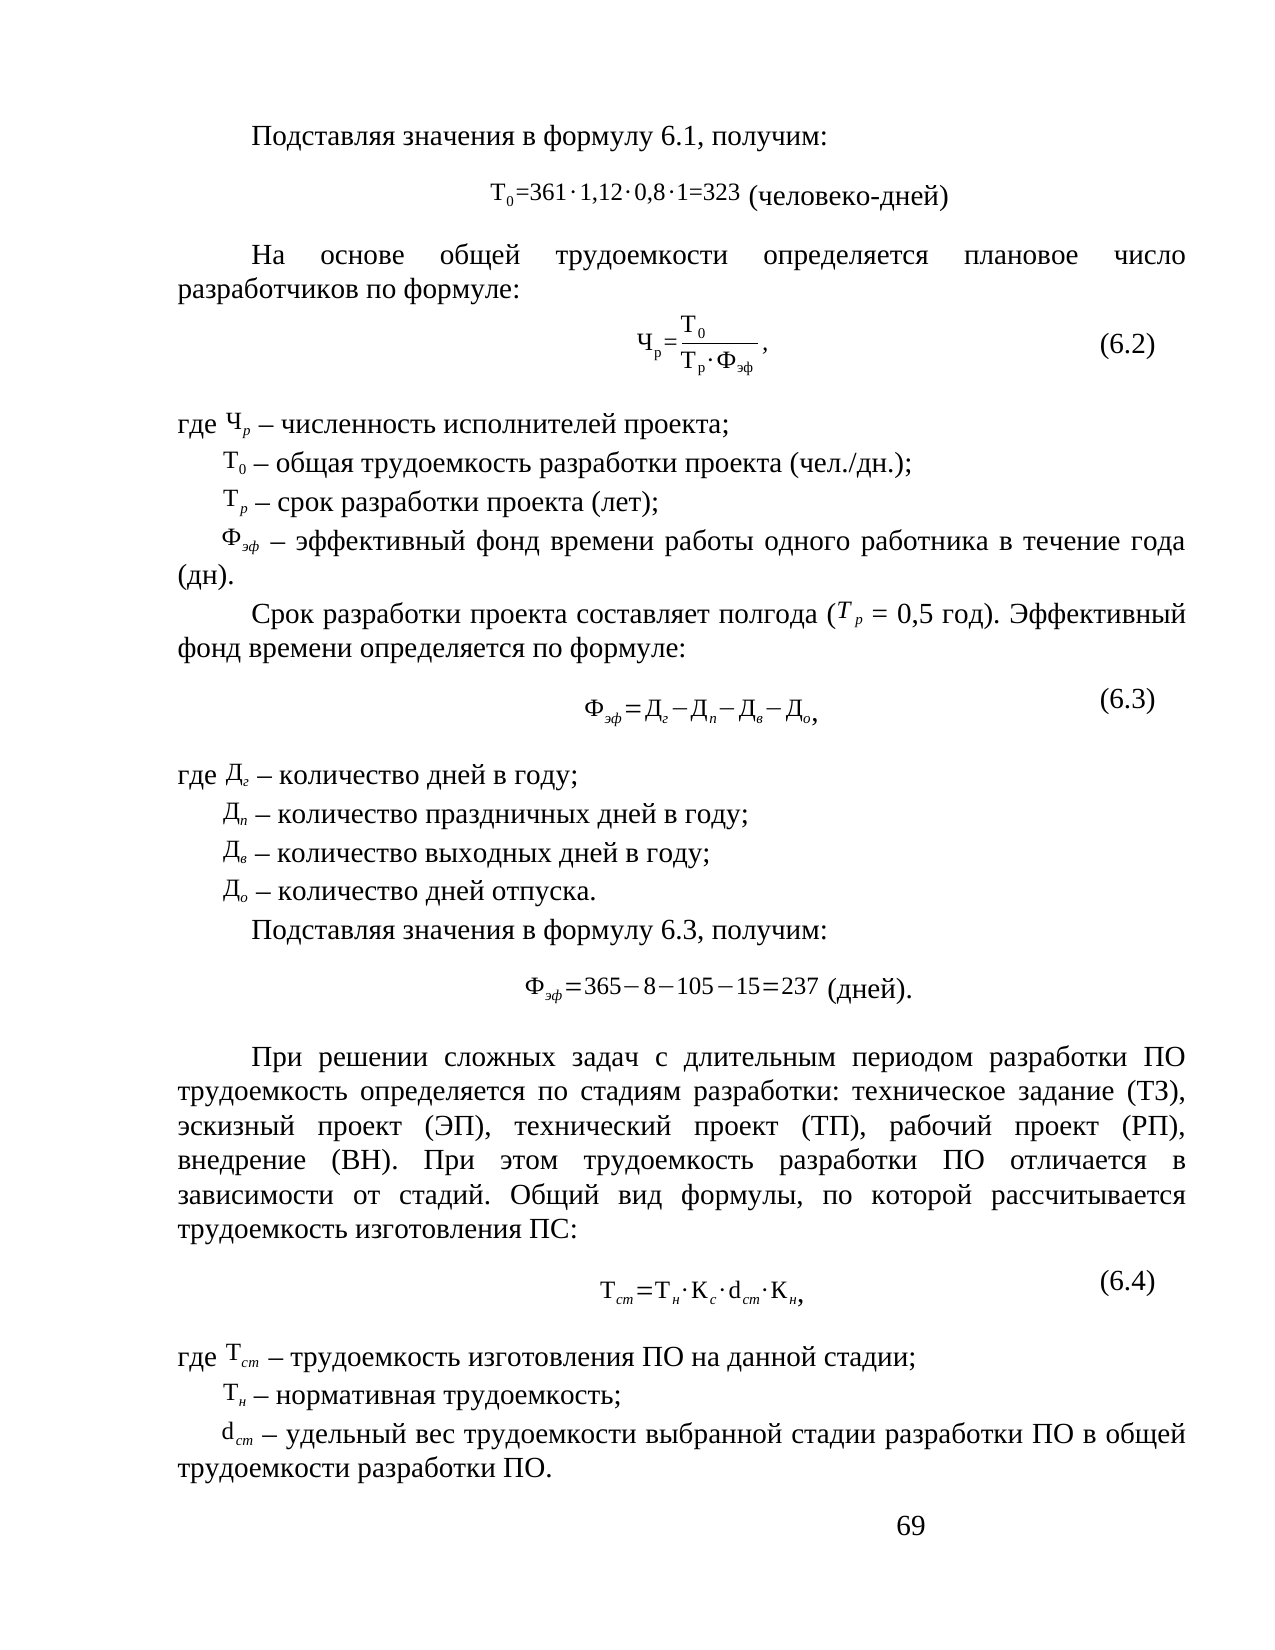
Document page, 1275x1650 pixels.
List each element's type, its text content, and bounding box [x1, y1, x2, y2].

text – количество праздничных дней в году; [177, 796, 1186, 830]
text – количество выходных дней в году; [177, 835, 1186, 868]
table_header , [166, 1250, 1048, 1314]
text Срок разработки проекта составляет полгода ( = 0,5 год). Эффективный фонд времени определяется по формуле: [177, 596, 1186, 664]
table_header (6.3) [1048, 669, 1167, 732]
text – общая трудоемкость разработки проекта (чел./дн.); [177, 445, 1186, 479]
table_header (6.4) [1048, 1250, 1167, 1314]
text При решении сложных задач с длительным периодом разработки ПО трудоемкость определяется по стадиям разработки: техническое задание (ТЗ), эскизный проект (ЭП), технический проект (ТП), рабочий проект (РП), внедрение (ВН). При этом трудоемкость разработки ПО отличается в зависимости от стадий. Общий вид формулы, по которой рассчитывается трудоемкость изготовления ПС: [177, 1039, 1186, 1245]
text – удельный вес трудоемкости выбранной стадии разработки ПО в общей трудоемкости разработки ПО. [177, 1416, 1186, 1484]
table_header , [166, 669, 1048, 732]
text На основе общей трудоемкости определяется плановое число разработчиков по формуле: [177, 237, 1186, 305]
text Подставляя значения в формулу 6.1, получим: [177, 118, 1186, 152]
text (человеко-дней) [177, 178, 1186, 211]
text – нормативная трудоемкость; [177, 1377, 1186, 1411]
text – эффективный фонд времени работы одного работника в течение года (дн). [177, 523, 1186, 591]
text где – количество дней в году; [177, 757, 1186, 791]
text – срок разработки проекта (лет); [177, 484, 1186, 517]
text где – трудоемкость изготовления ПО на данной стадии; [177, 1339, 1186, 1372]
table_header (6.2) [1048, 310, 1167, 382]
text Подставляя значения в формулу 6.3, получим: [177, 912, 1186, 946]
text – количество дней отпуска. [177, 873, 1186, 907]
table_header [166, 310, 1048, 382]
text где – численность исполнителей проекта; [177, 407, 1186, 440]
text (дней). [177, 972, 1186, 1005]
